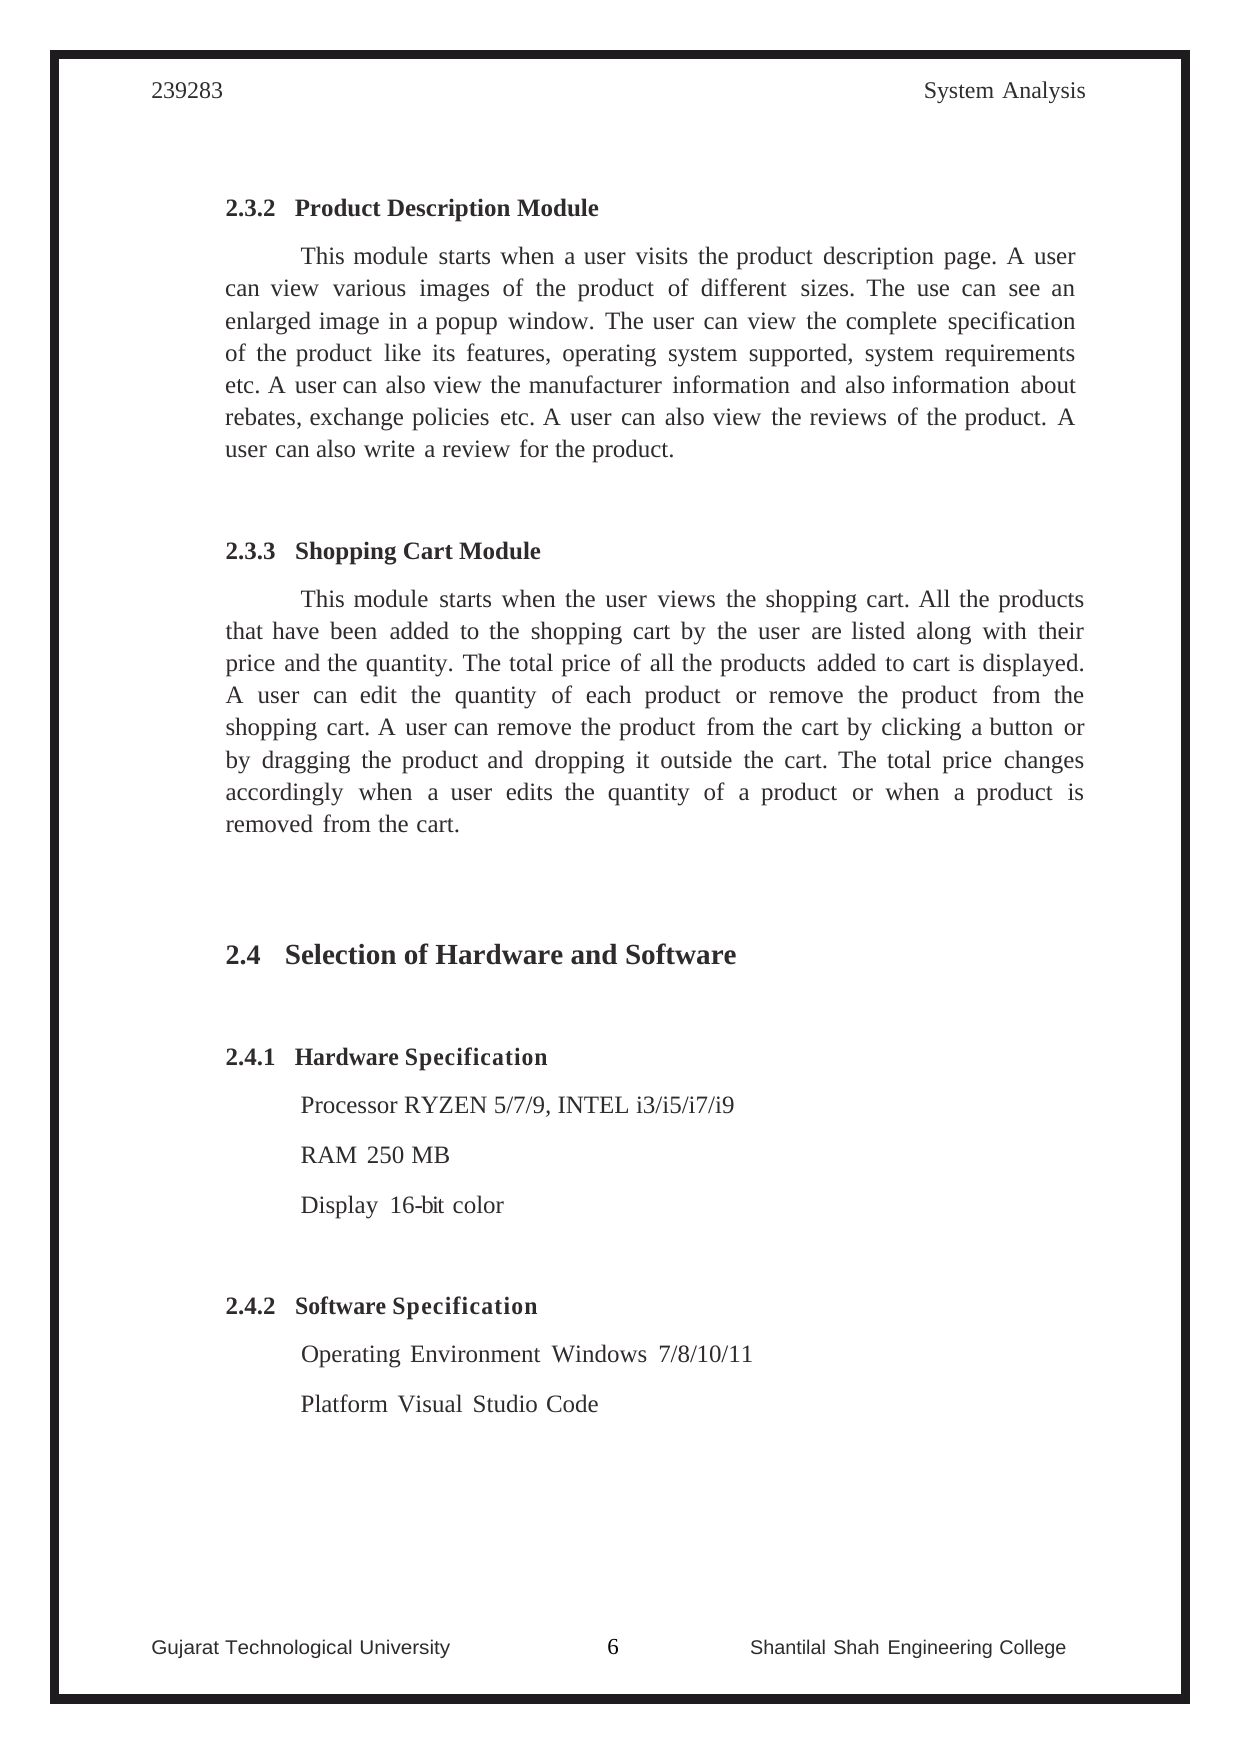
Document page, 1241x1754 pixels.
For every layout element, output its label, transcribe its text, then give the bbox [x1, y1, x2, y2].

subtitle Hardware Specification [225, 1042, 1098, 1071]
subtitle Selection of Hardware and Software [225, 937, 1098, 971]
text Display 16-bit color [300, 1190, 1098, 1219]
text Processor RYZEN 5/7/9, INTEL i3/i5/i7/i9 RAM 250 MB [300, 1090, 781, 1169]
subtitle Shopping Cart Module [225, 536, 1098, 564]
text This module starts when a user visits the product description page. A user can view various images of the product of different sizes. The use can see an enlarged image in a popup window. The user can view the complete specification of the product like its features, operating system supported, system requirements etc. A user can also view the manufacturer information and also information about rebates, exchange policies etc. A user can also view the reviews of the product. A user can also write a review for the product. [225, 241, 1076, 463]
text Operating Environment Windows 7/8/10/11 Platform Visual Studio Code [300, 1339, 781, 1418]
text This module starts when the user views the shopping cart. All the products that have been added to the shopping cart by the user are listed along with their price and the quantity. The total price of all the products added to cart is displayed. A user can edit the quantity of each product or remove the product from the shopping cart. A user can remove the product from the cart by clicking a button or by dragging the product and dropping it outside the cart. The total price changes accordingly when a user edits the quantity of a product or when a product is removed from the cart. [225, 584, 1085, 838]
subtitle Product Description Module [225, 193, 1098, 222]
subtitle Software Specification [225, 1291, 1098, 1320]
